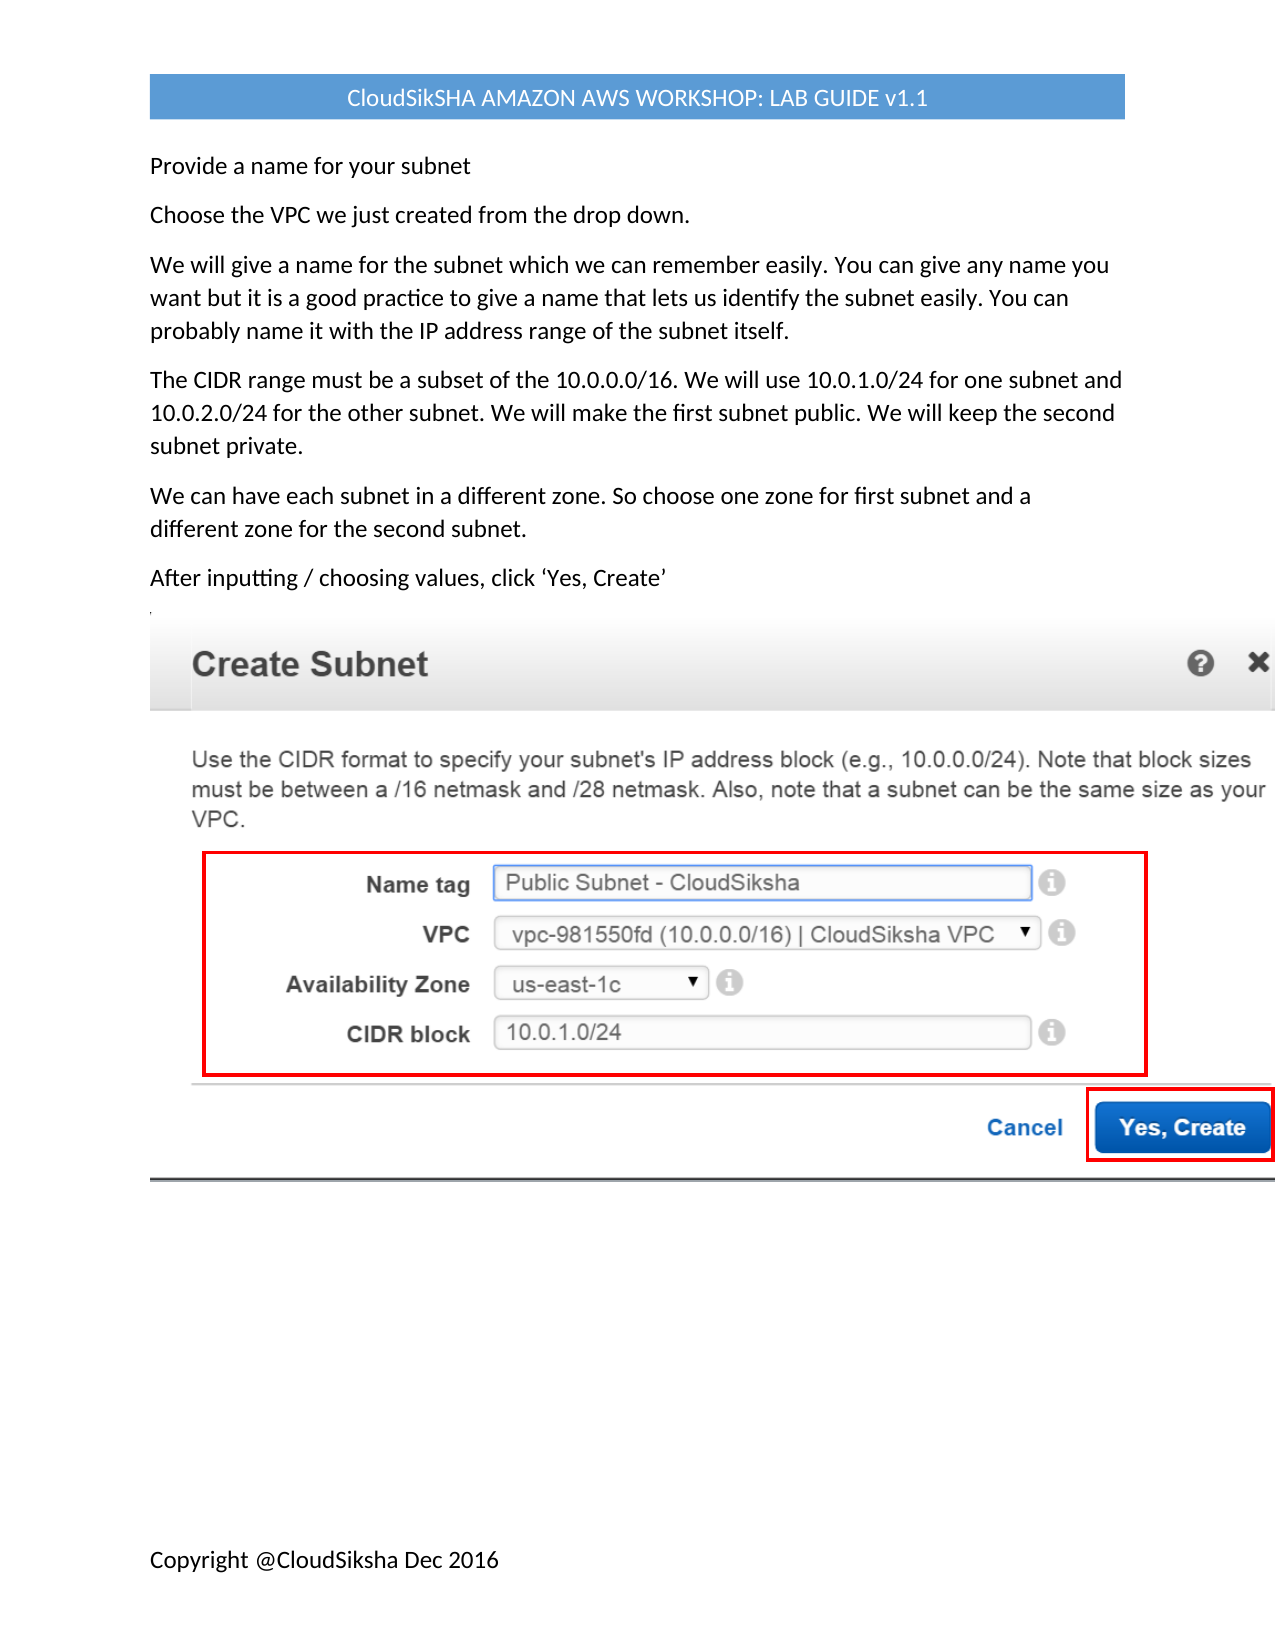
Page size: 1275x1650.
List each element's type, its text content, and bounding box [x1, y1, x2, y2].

text The CIDR range must be a subset of the 10.0.0.0/16. We will use 10.0.1.0/24 for one subnet and 10.0.2.0/24 for the other subnet. We will make the first subnet public. We will keep the second subnet private. [150, 364, 1125, 461]
picture [1089, 1091, 1271, 1158]
text Provide a name for your subnet [150, 150, 1125, 181]
picture [150, 612, 1275, 1182]
text We can have each subnet in a different zone. So choose one zone for first subnet and a different zone for the second subnet. [150, 480, 1125, 543]
text After inputting / choosing values, click ‘Yes, Create’ [150, 562, 1125, 593]
text We will give a name for the subnet which we can remember easily. You can give any name you want but it is a good practice to give a name that lets us identify the subnet easily. You can probably name it with the IP address range of the subnet itself. [150, 249, 1125, 346]
text Choose the VPC we just created from the drop down. [150, 199, 1125, 230]
